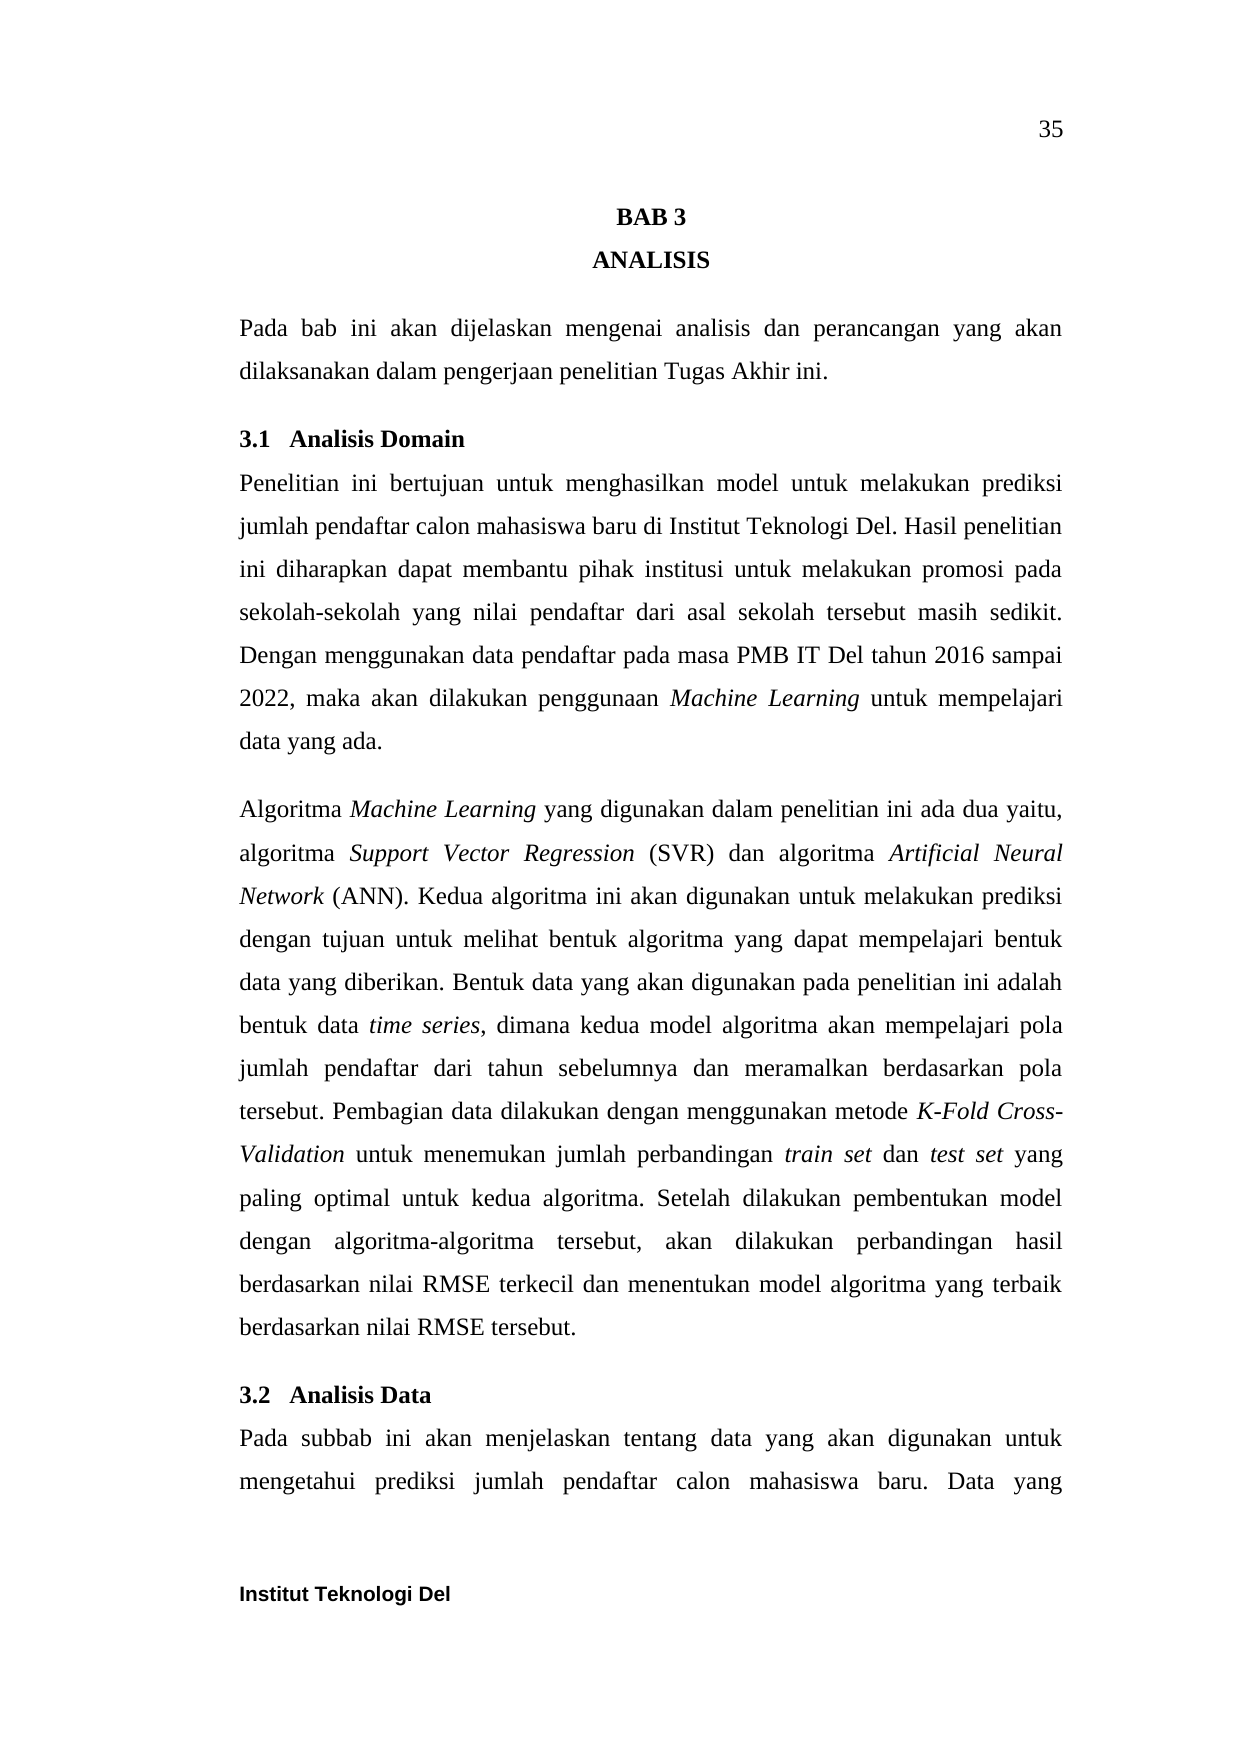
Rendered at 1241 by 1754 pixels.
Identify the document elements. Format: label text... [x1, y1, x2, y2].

subtitle BAB 3 ANALISIS [239, 202, 1063, 274]
text Penelitian ini bertujuan untuk menghasilkan model untuk melakukan prediksi jumlah pendaftar calon mahasiswa baru di Institut Teknologi Del. Hasil penelitian ini diharapkan dapat membantu pihak institusi untuk melakukan promosi pada sekolah-sekolah yang nilai pendaftar dari asal sekolah tersebut masih sedikit. Dengan menggunakan data pendaftar pada masa PMB IT Del tahun 2016 sampai 2022, maka akan dilakukan penggunaan Machine Learning untuk mempelajari data yang ada. [239, 468, 1063, 755]
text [239, 1423, 1063, 1495]
text Pada bab ini akan dijelaskan mengenai analisis dan perancangan yang akan dilaksanakan dalam pengerjaan penelitian Tugas Akhir ini. [239, 313, 1063, 385]
text Algoritma Machine Learning yang digunakan dalam penelitian ini ada dua yaitu, algoritma Support Vector Regression (SVR) dan algoritma Artificial Neural Network (ANN). Kedua algoritma ini akan digunakan untuk melakukan prediksi dengan tujuan untuk melihat bentuk algoritma yang dapat mempelajari bentuk data yang diberikan. Bentuk data yang akan digunakan pada penelitian ini adalah bentuk data time series, dimana kedua model algoritma akan mempelajari pola jumlah pendaftar dari tahun sebelumnya dan meramalkan berdasarkan pola tersebut. Pembagian data dilakukan dengan menggunakan metode K-Fold Cross-Validation untuk menemukan jumlah perbandingan train set dan test set yang paling optimal untuk kedua algoritma. Setelah dilakukan pembentukan model dengan algoritma-algoritma tersebut, akan dilakukan perbandingan hasil berdasarkan nilai RMSE terkecil dan menentukan model algoritma yang terbaik berdasarkan nilai RMSE tersebut. [239, 794, 1063, 1341]
subtitle 3.2 Analisis Data [239, 1380, 1063, 1409]
subtitle 3.1 Analisis Domain [239, 424, 1063, 453]
